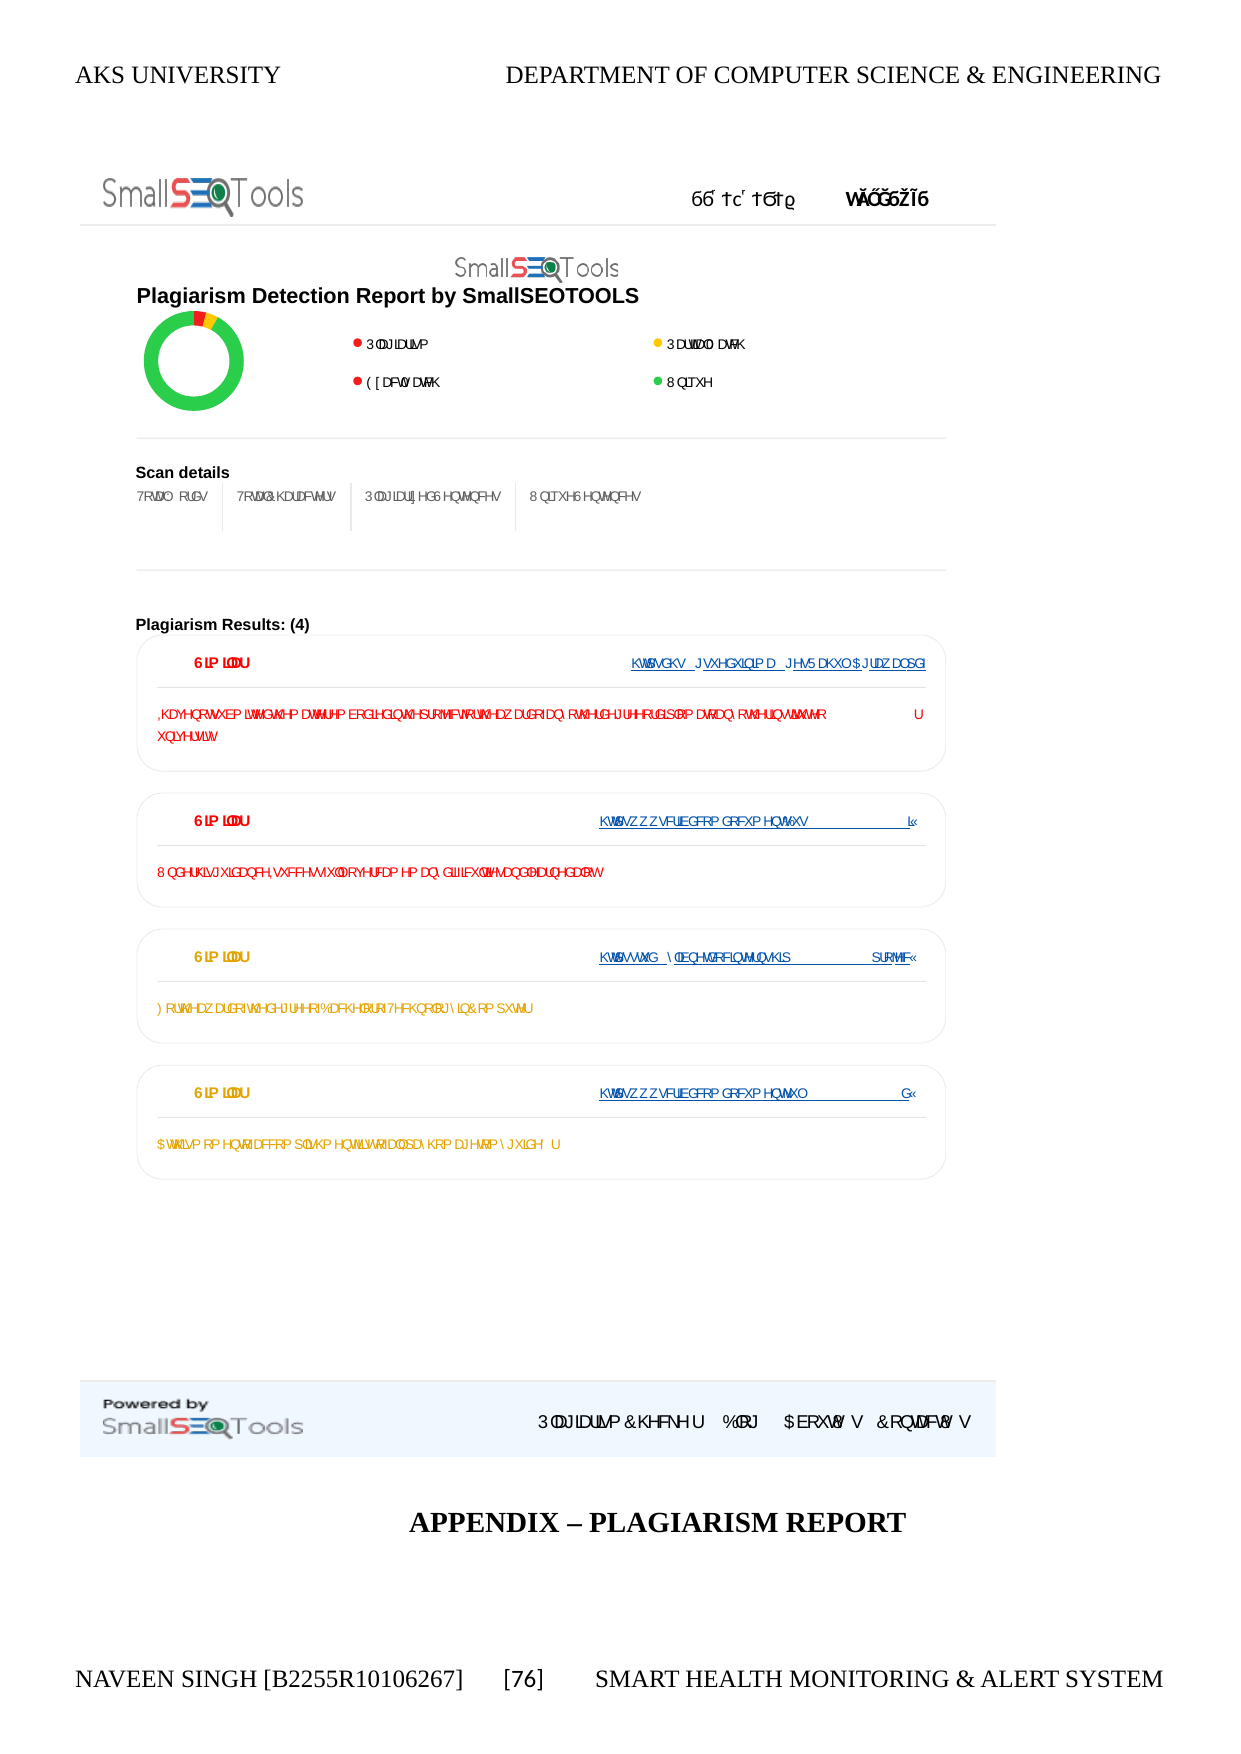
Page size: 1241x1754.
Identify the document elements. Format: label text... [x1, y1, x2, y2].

text APPENDIX – PLAGIARISM REPORT [150, 157, 1165, 1538]
